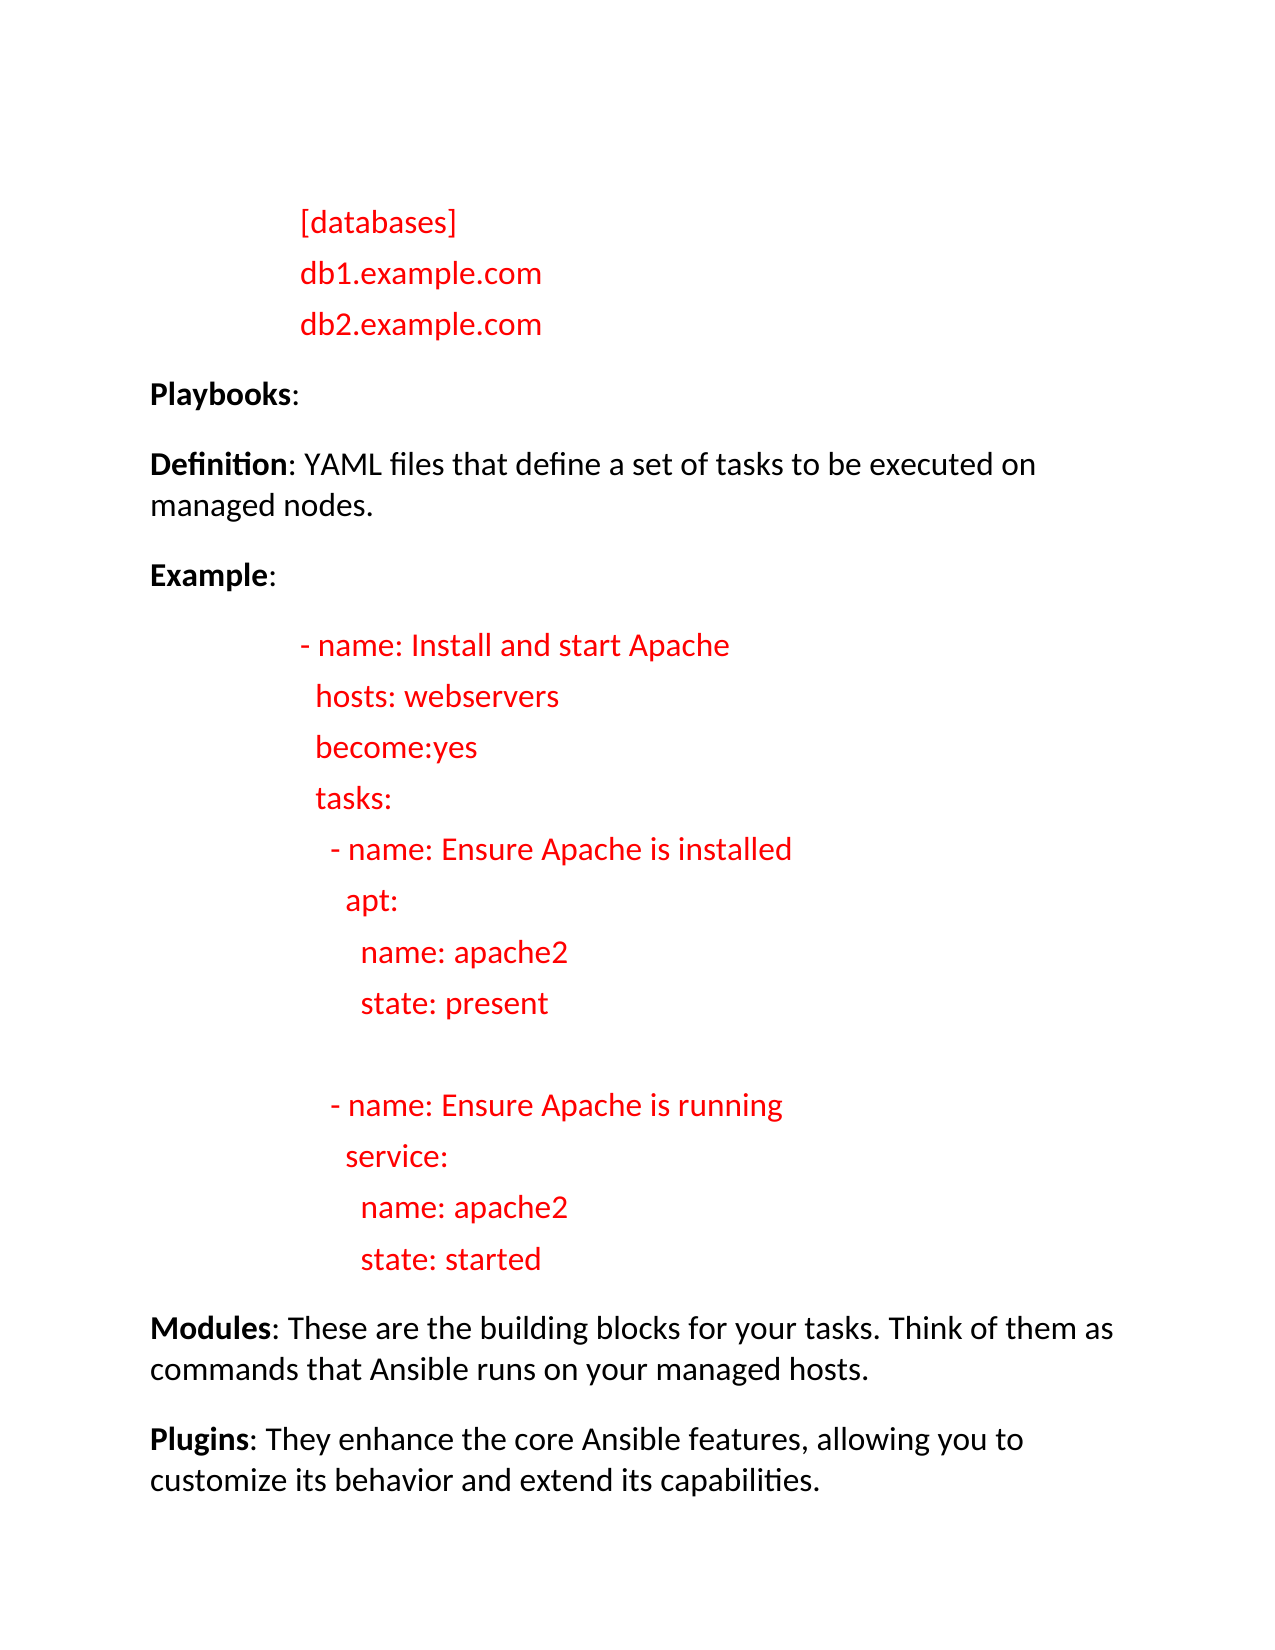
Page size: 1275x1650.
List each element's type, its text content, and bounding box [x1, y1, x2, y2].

text Plugins: They enhance the core Ansible features, allowing you to customize its behavior and extend its capabilities. [150, 1418, 1125, 1499]
text name: apache2 [300, 931, 1125, 971]
text db2.example.com [300, 303, 1125, 344]
text state: started [300, 1237, 1125, 1278]
text db1.example.com [300, 252, 1125, 293]
text state: present [300, 982, 1125, 1022]
text Modules: These are the building blocks for your tasks. Think of them as commands that Ansible runs on your managed hosts. [150, 1307, 1125, 1389]
text - name: Ensure Apache is installed [300, 828, 1125, 869]
text Example: [150, 554, 1125, 594]
text name: apache2 [300, 1186, 1125, 1227]
text become:yes [300, 726, 1125, 767]
text apt: [300, 879, 1125, 920]
text tasks: [300, 777, 1125, 818]
text Definition: YAML files that define a set of tasks to be executed on managed nodes. [150, 443, 1125, 525]
text Playbooks: [150, 373, 1125, 414]
text - name: Ensure Apache is running [300, 1084, 1125, 1125]
text - name: Install and start Apache [300, 624, 1125, 664]
text service: [300, 1135, 1125, 1176]
text [databases] [300, 201, 1125, 242]
text hosts: webservers [300, 675, 1125, 716]
